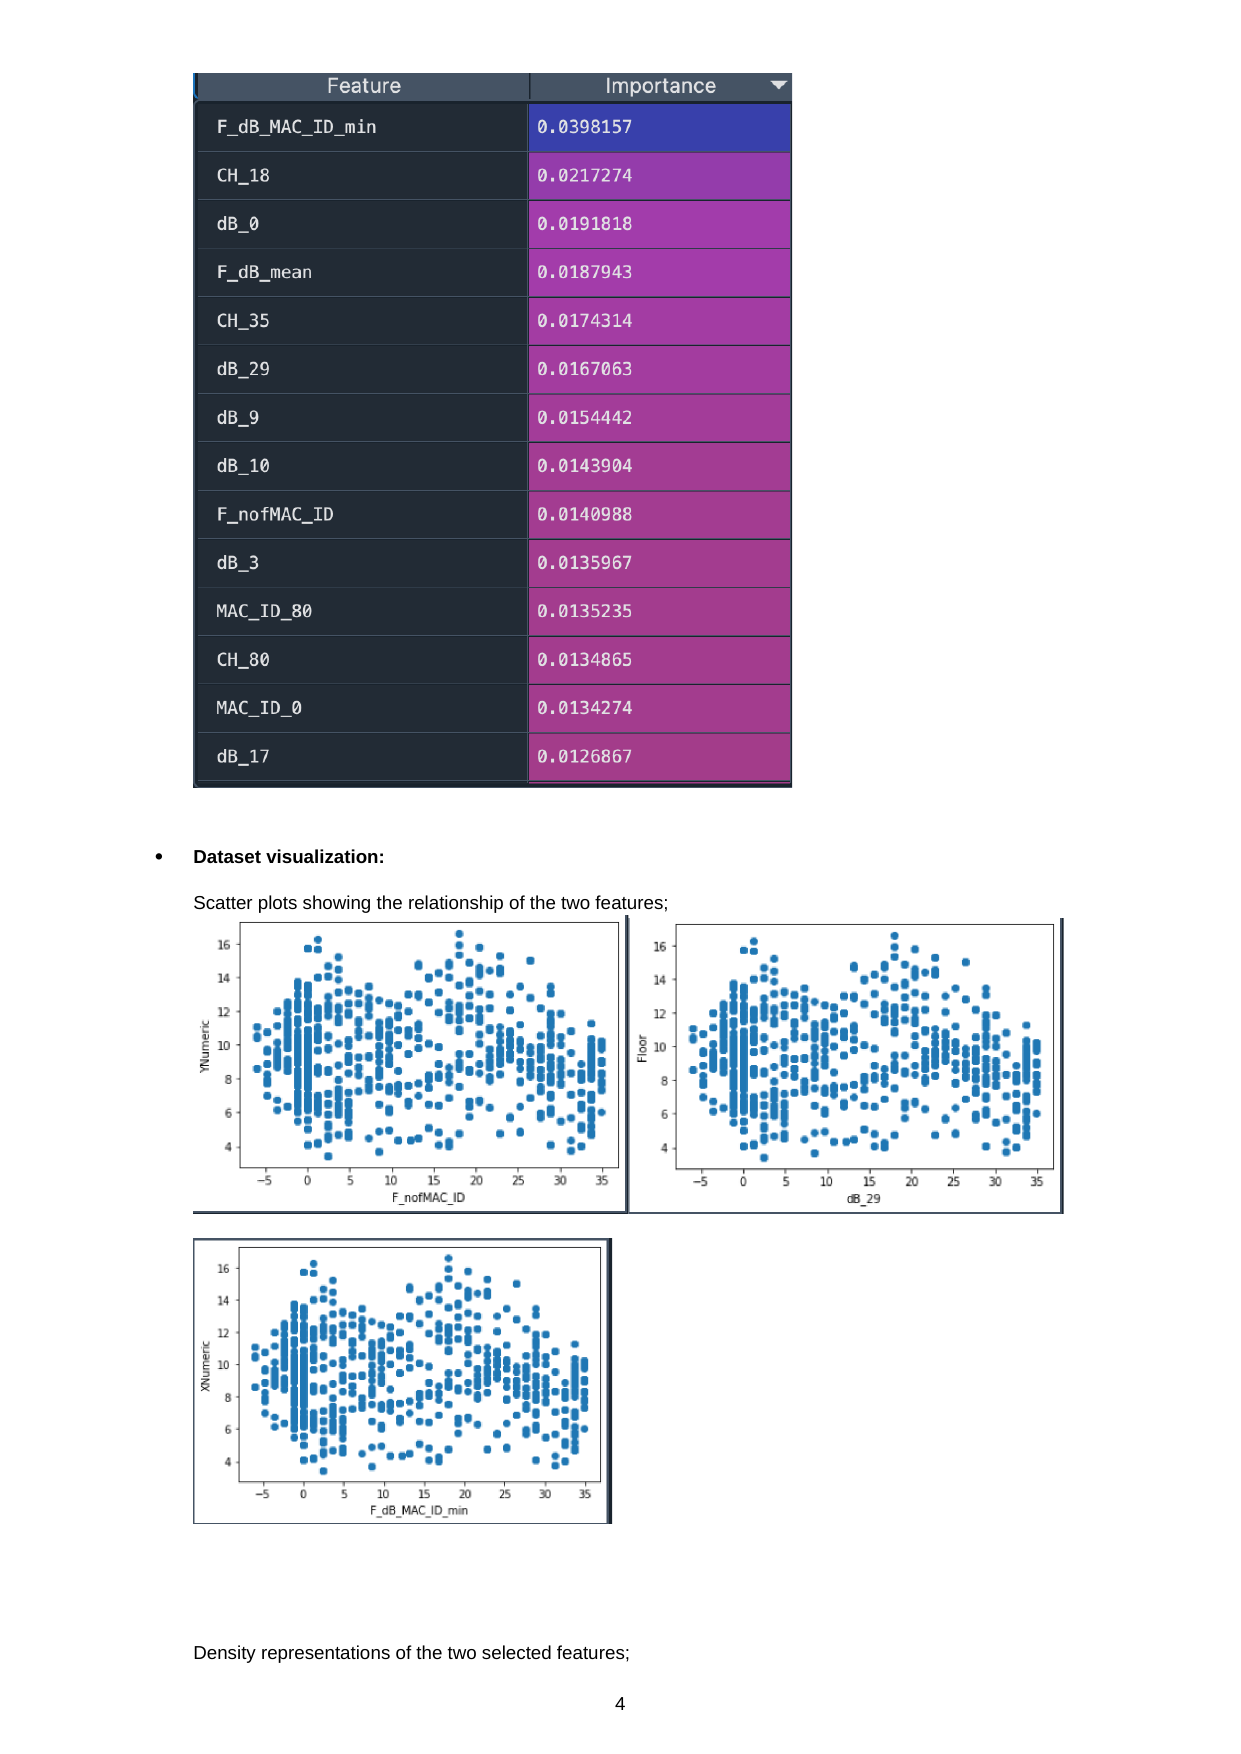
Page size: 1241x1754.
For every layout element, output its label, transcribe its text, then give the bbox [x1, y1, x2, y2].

picture [193, 1238, 613, 1524]
list Dataset visualization: [156, 846, 1122, 867]
list Scatter plots showing the relationship of the two features; [193, 892, 1122, 914]
picture [193, 73, 793, 788]
list Density representations of the two selected features; [193, 1642, 1122, 1663]
picture [193, 915, 1064, 1214]
